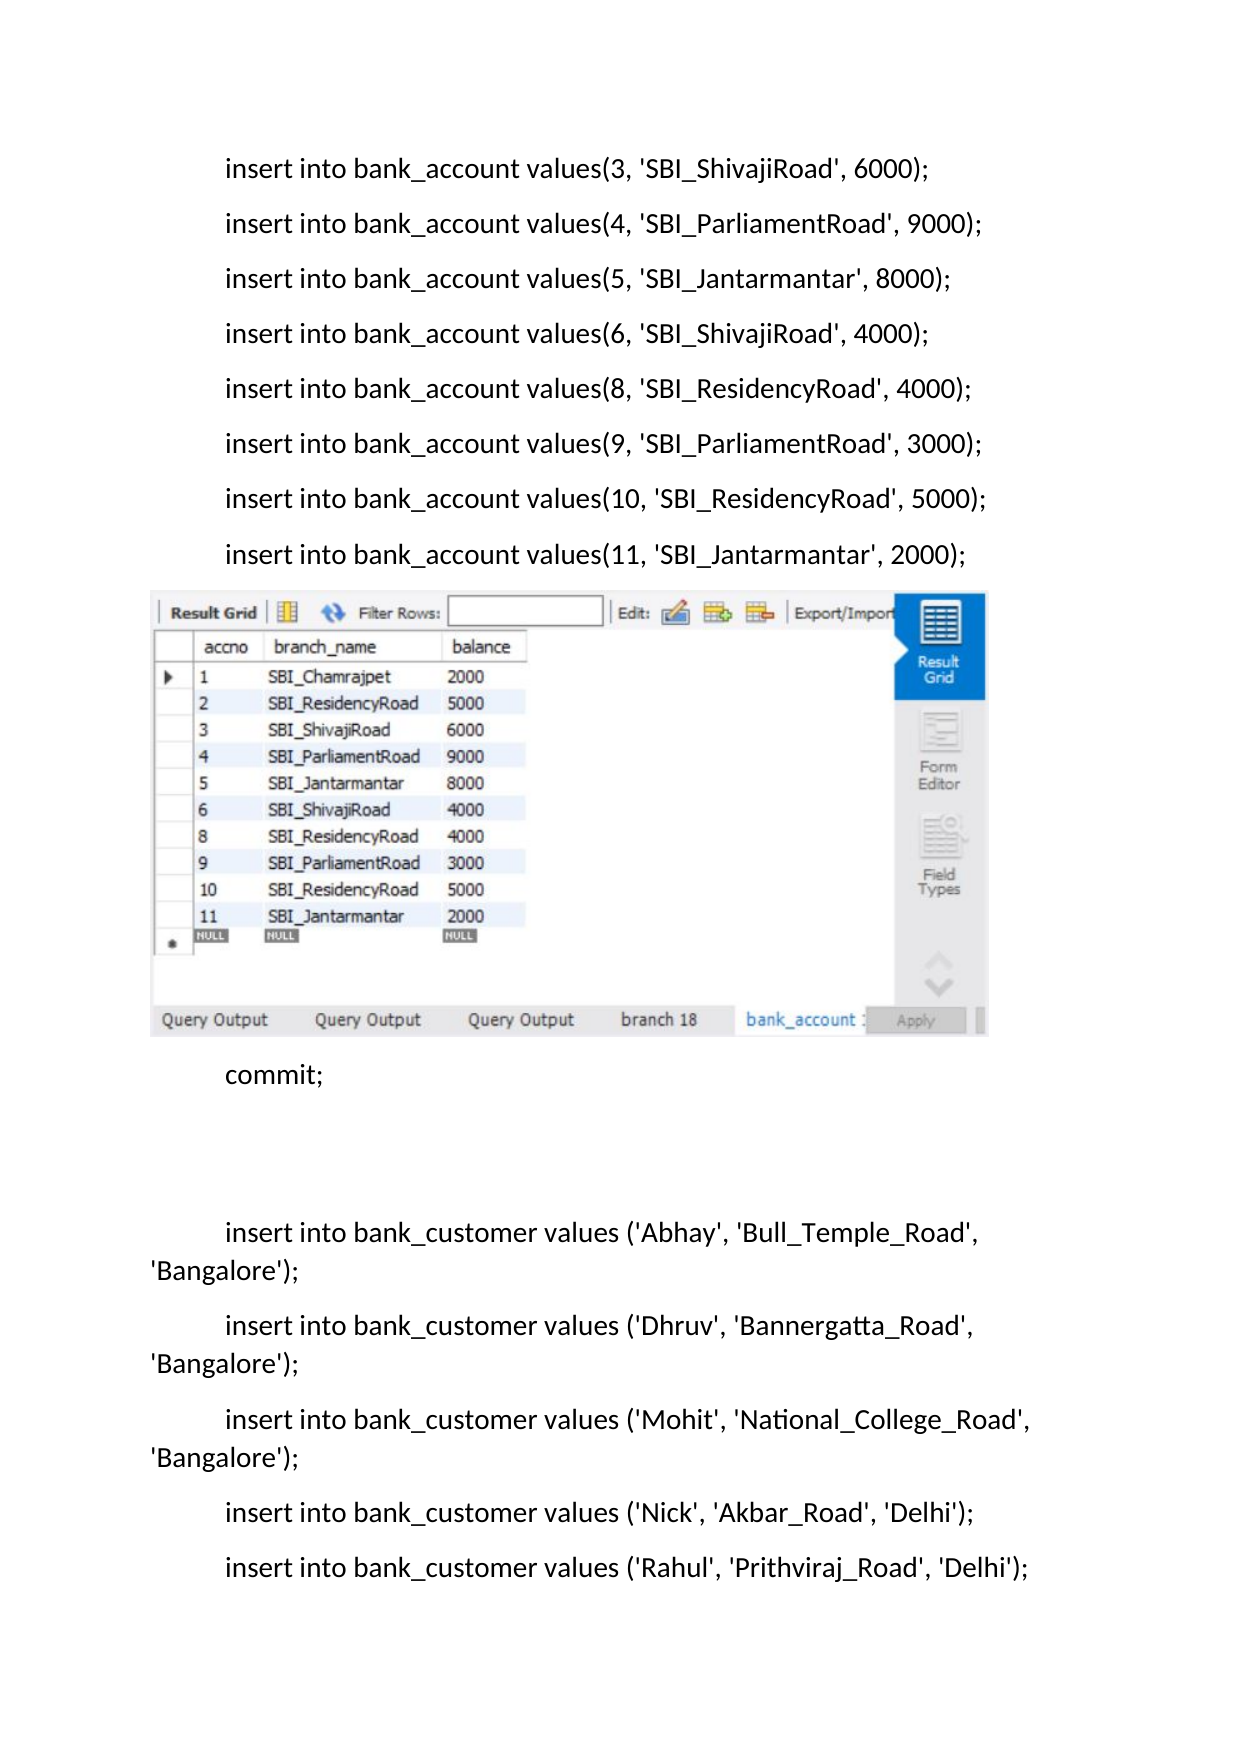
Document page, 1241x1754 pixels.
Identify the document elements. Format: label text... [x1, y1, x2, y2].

text insert into bank_account values(5, 'SBI_Jantarmantar', 8000); [150, 260, 1090, 296]
picture [150, 590, 989, 1037]
text insert into bank_account values(6, 'SBI_ShivajiRoad', 4000); [150, 315, 1090, 351]
text insert into bank_account values(11, 'SBI_Jantarmantar', 2000); [150, 536, 1090, 571]
text insert into bank_customer values ('Mohit', 'National_College_Road', 'Bangalore'); [150, 1401, 1090, 1475]
text insert into bank_account values(8, 'SBI_ResidencyRoad', 4000); [150, 370, 1090, 406]
text insert into bank_account values(9, 'SBI_ParliamentRoad', 3000); [150, 426, 1090, 461]
text insert into bank_account values(3, 'SBI_ShivajiRoad', 6000); [150, 150, 1090, 186]
text insert into bank_account values(4, 'SBI_ParliamentRoad', 9000); [150, 205, 1090, 241]
text insert into bank_customer values ('Abhay', 'Bull_Temple_Road', 'Bangalore'); [150, 1214, 1090, 1288]
text commit; [150, 1056, 1090, 1092]
text insert into bank_customer values ('Nick', 'Akbar_Road', 'Delhi'); [150, 1494, 1090, 1530]
text insert into bank_customer values ('Dhruv', 'Bannergatta_Road', 'Bangalore'); [150, 1307, 1090, 1381]
text insert into bank_account values(10, 'SBI_ResidencyRoad', 5000); [150, 481, 1090, 516]
text insert into bank_customer values ('Rahul', 'Prithviraj_Road', 'Delhi'); [150, 1549, 1090, 1585]
